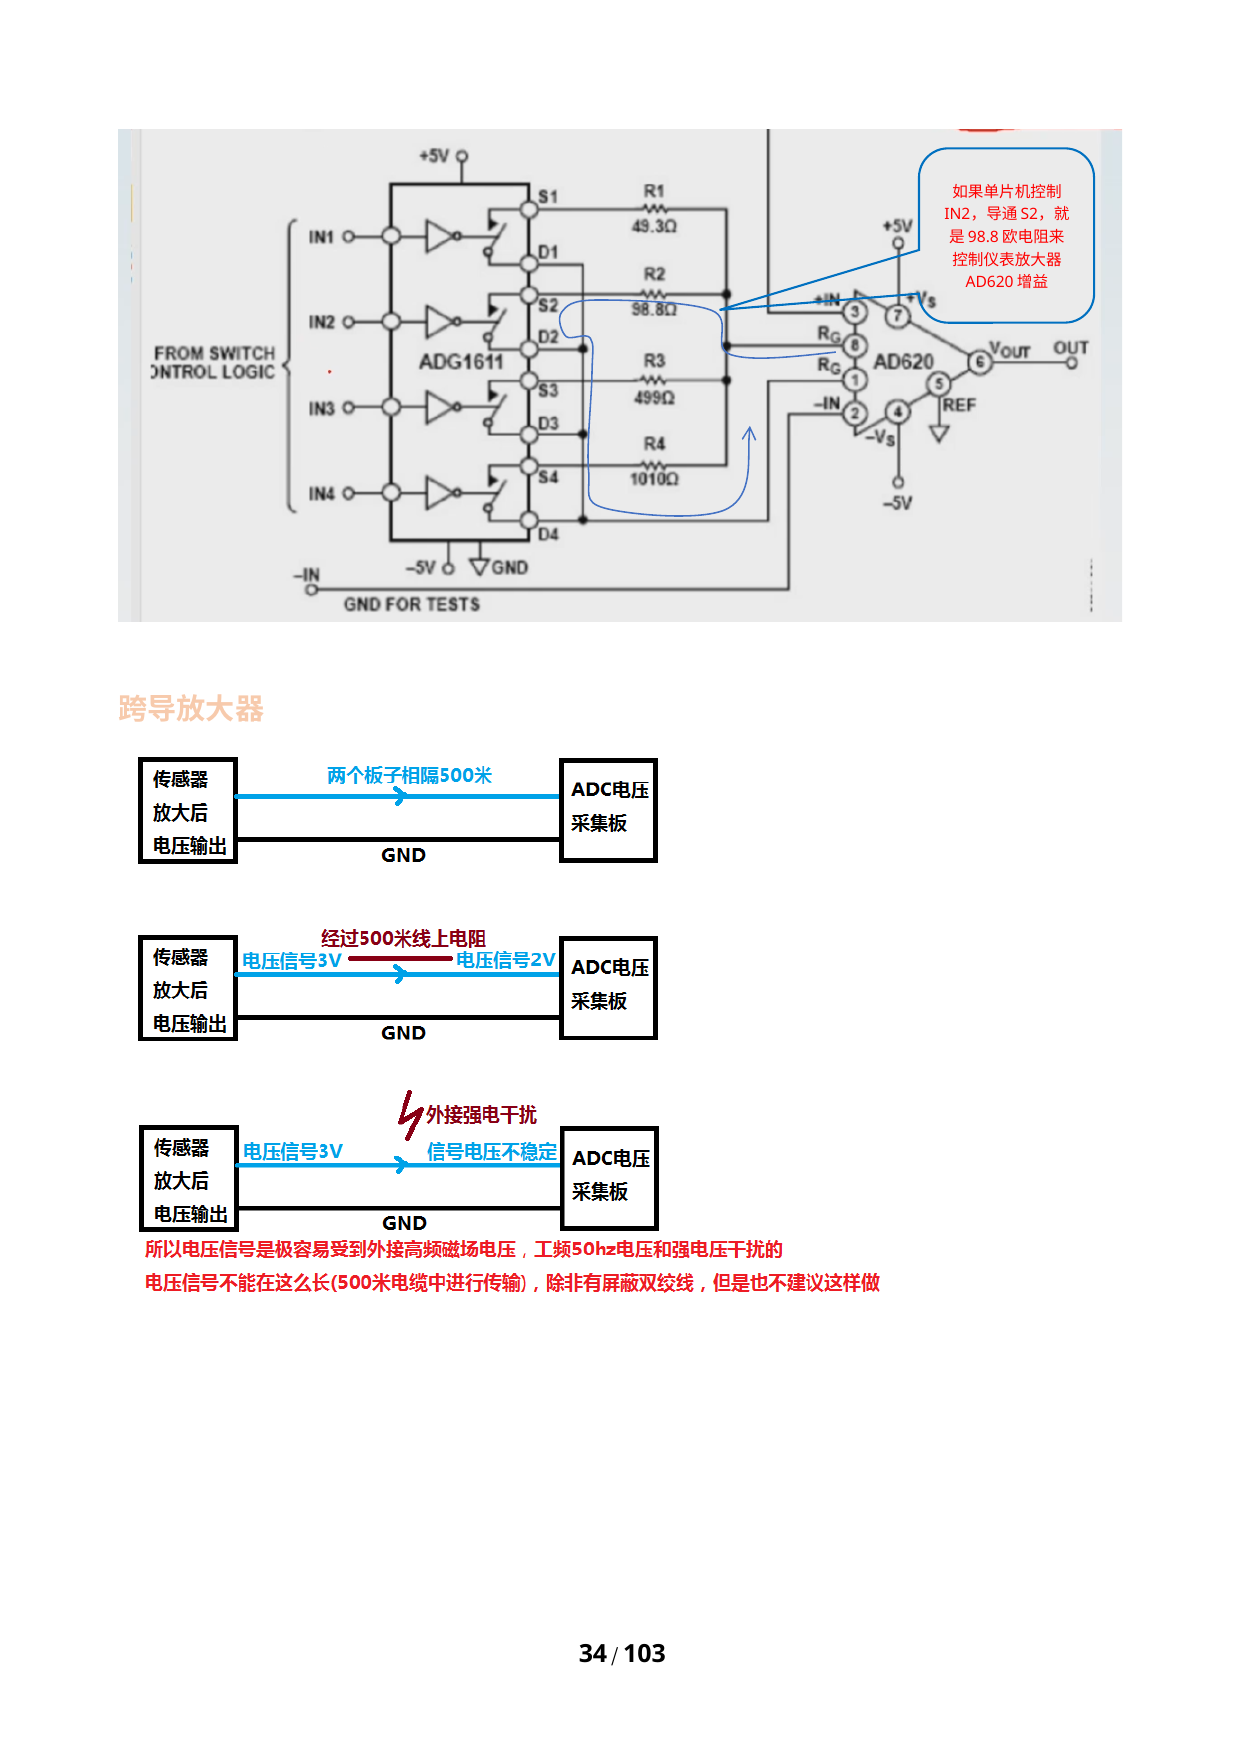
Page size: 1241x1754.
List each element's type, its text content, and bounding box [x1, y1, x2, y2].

text 跨导放大器 [118, 673, 1122, 741]
picture [118, 129, 1123, 622]
picture [118, 740, 890, 1296]
